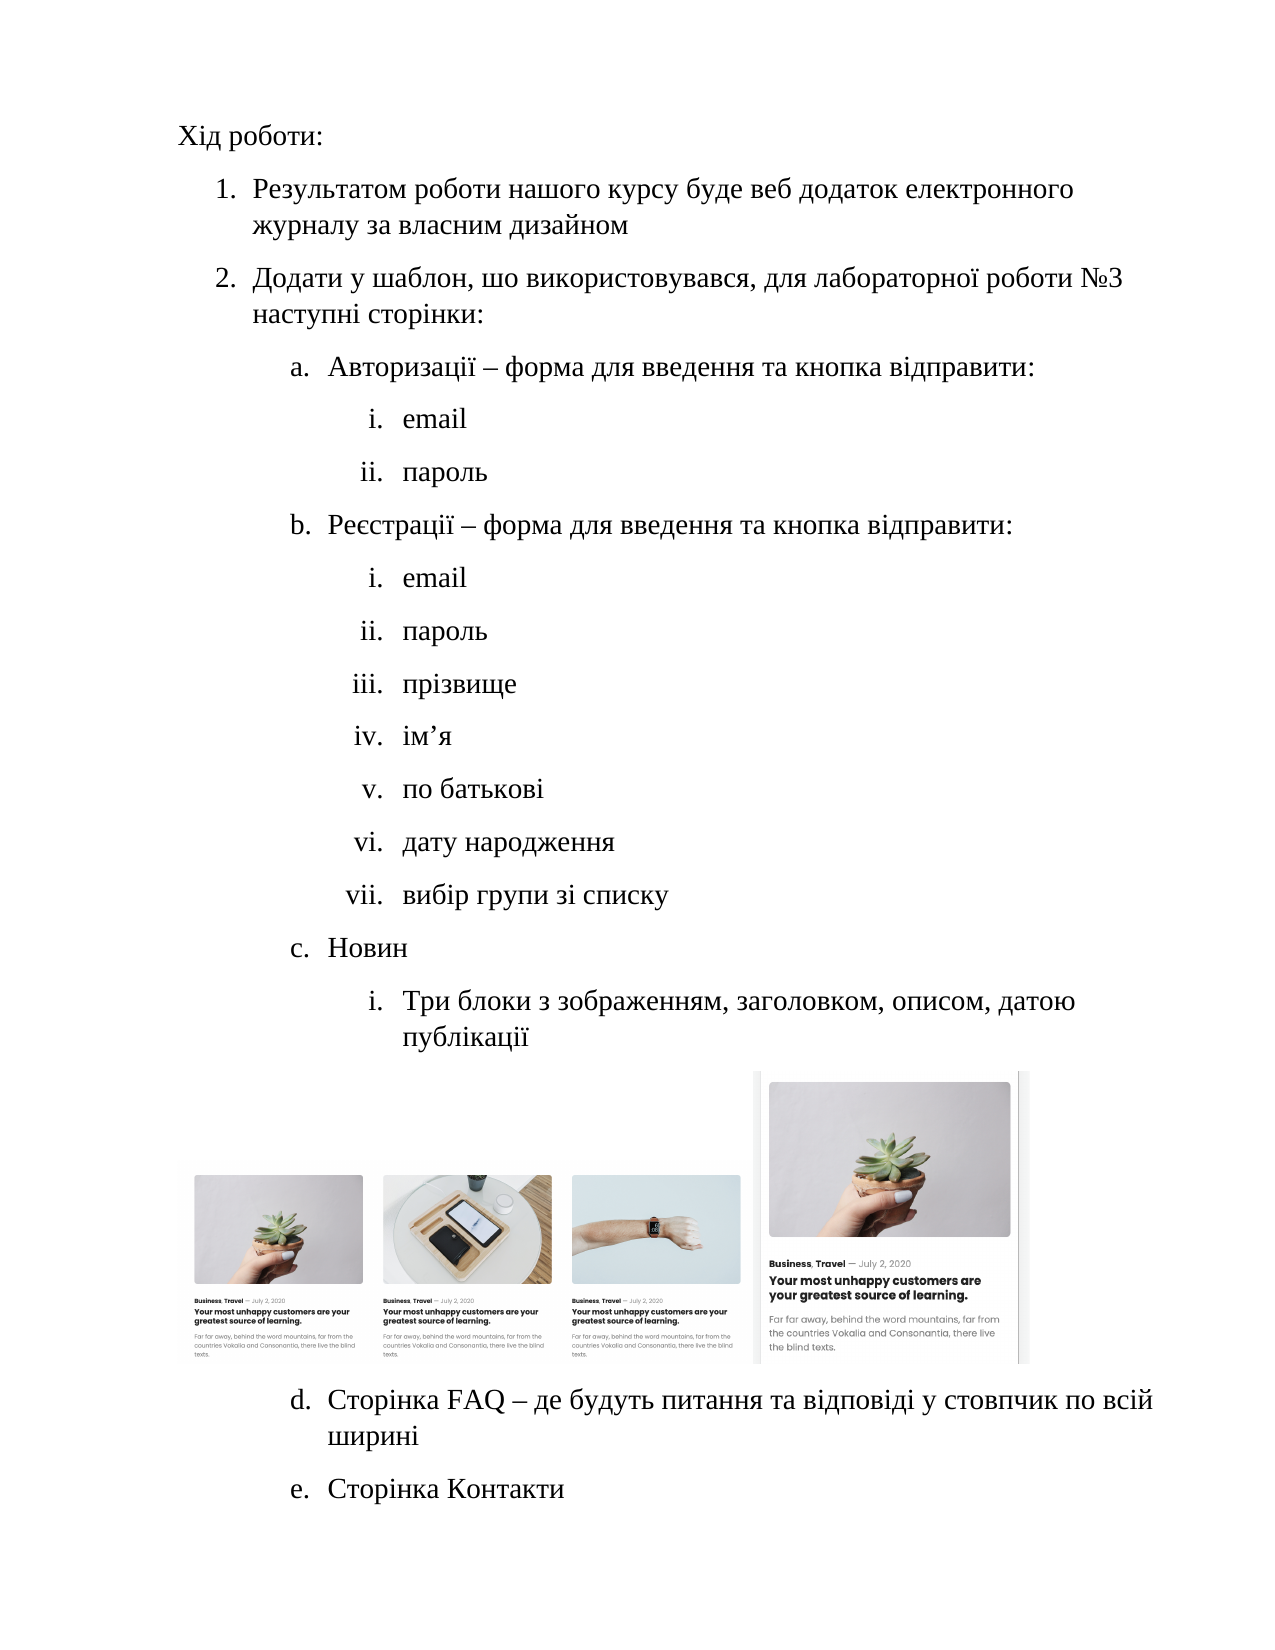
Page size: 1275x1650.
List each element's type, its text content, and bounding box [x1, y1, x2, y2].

picture [177, 1071, 1030, 1364]
list Результатом роботи нашого курсу буде веб додаток електронного журналу за власним дизайном [215, 171, 1186, 241]
list Три блоки з зображенням, заголовком, описом, датою публікації [383, 983, 1186, 1052]
list email [383, 560, 1186, 594]
list Авторизації – форма для введення та кнопка відправити: [290, 349, 1186, 382]
list пароль [383, 613, 1186, 646]
list email [383, 402, 1186, 435]
list Сторінка Контакти [290, 1471, 1186, 1504]
list Новин [290, 930, 1186, 963]
list вибір групи зі списку [383, 877, 1186, 911]
list по батькові [383, 771, 1186, 805]
list пароль [383, 454, 1186, 488]
list ім’я [383, 718, 1186, 752]
list Сторінка FAQ – де будуть питання та відповіді у стовпчик по всій ширині [290, 1382, 1186, 1452]
list Додати у шаблон, шо використовувався, для лабораторної роботи №3 наступні сторінки: [215, 260, 1186, 329]
list прізвище [383, 666, 1186, 699]
text Хід роботи: [177, 118, 1186, 152]
list дату народження [383, 824, 1186, 858]
list Реєстрації – форма для введення та кнопка відправити: [290, 507, 1186, 541]
